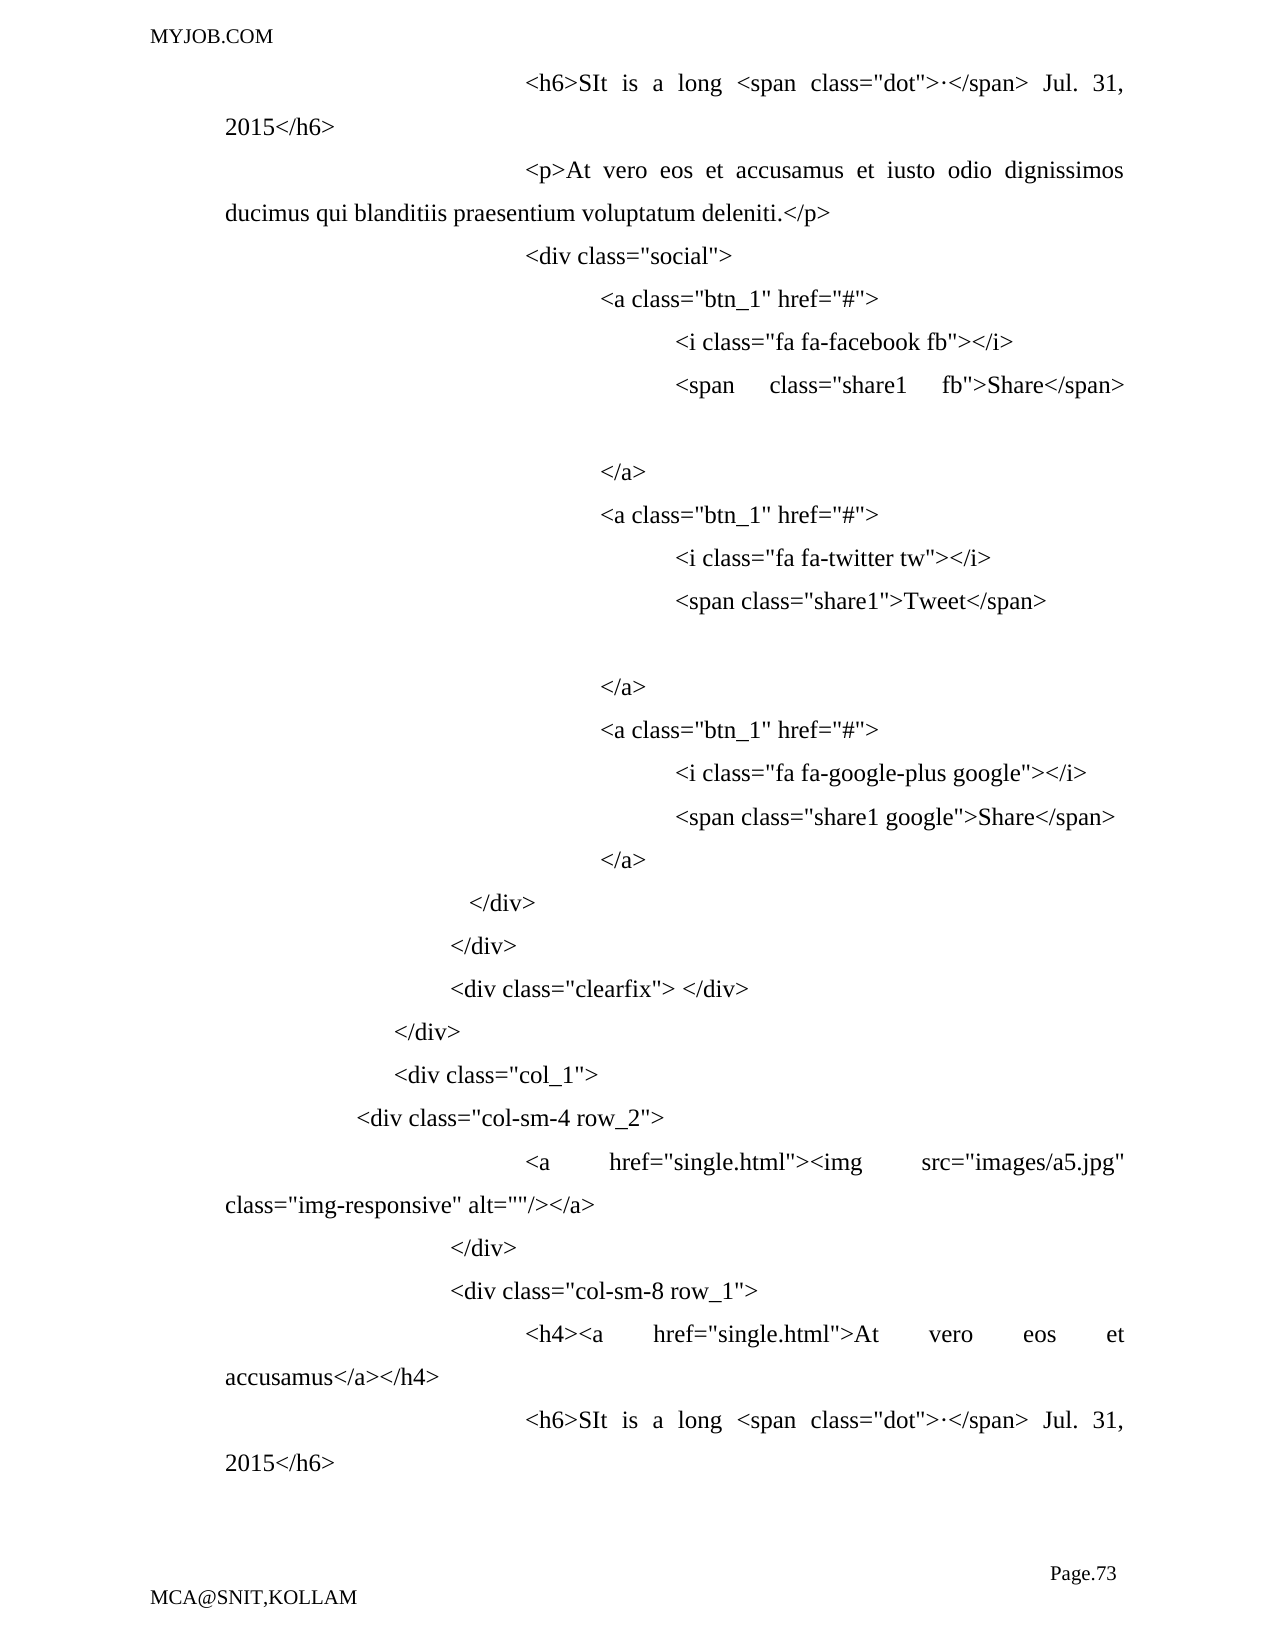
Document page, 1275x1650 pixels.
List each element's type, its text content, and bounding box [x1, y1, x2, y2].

text <div class="clearfix"> </div> [225, 974, 1125, 1003]
text <a href="single.html"><img src="images/a5.jpg" class="img-responsive" alt=""/></a> [225, 1147, 1125, 1218]
text </div> [225, 1017, 1125, 1046]
text <div class="col-sm-8 row_1"> [225, 1276, 1125, 1305]
text <p>At vero eos et accusamus et iusto odio dignissimos ducimus qui blanditiis praesentium voluptatum deleniti.</p> [225, 155, 1125, 227]
text <span class="share1 fb">Share</span> [225, 370, 1125, 442]
text <a class="btn_1" href="#"> [225, 500, 1125, 528]
text <h6>SIt is a long <span class="dot">·</span> Jul. 31, 2015</h6> [225, 68, 1125, 140]
text </a> [225, 457, 1125, 485]
text </div> [225, 931, 1125, 960]
text <h6>SIt is a long <span class="dot">·</span> Jul. 31, 2015</h6> [225, 1405, 1125, 1477]
text </div> [225, 888, 1125, 917]
text <i class="fa fa-google-plus google"></i> [225, 758, 1125, 787]
text <a class="btn_1" href="#"> [225, 284, 1125, 313]
text <span class="share1 google">Share</span> [225, 802, 1125, 830]
text <h4><a href="single.html">At vero eos et accusamus</a></h4> [225, 1319, 1125, 1391]
text <i class="fa fa-facebook fb"></i> [225, 327, 1125, 356]
text </a> [225, 845, 1125, 873]
text <span class="share1">Tweet</span> [225, 586, 1125, 658]
text <i class="fa fa-twitter tw"></i> [225, 543, 1125, 572]
text <div class="col_1"> [225, 1060, 1125, 1089]
text <div class="social"> [225, 241, 1125, 270]
text </div> [225, 1233, 1125, 1262]
text </a> [225, 672, 1125, 701]
text <div class="col-sm-4 row_2"> [225, 1103, 1125, 1132]
text <a class="btn_1" href="#"> [225, 715, 1125, 744]
